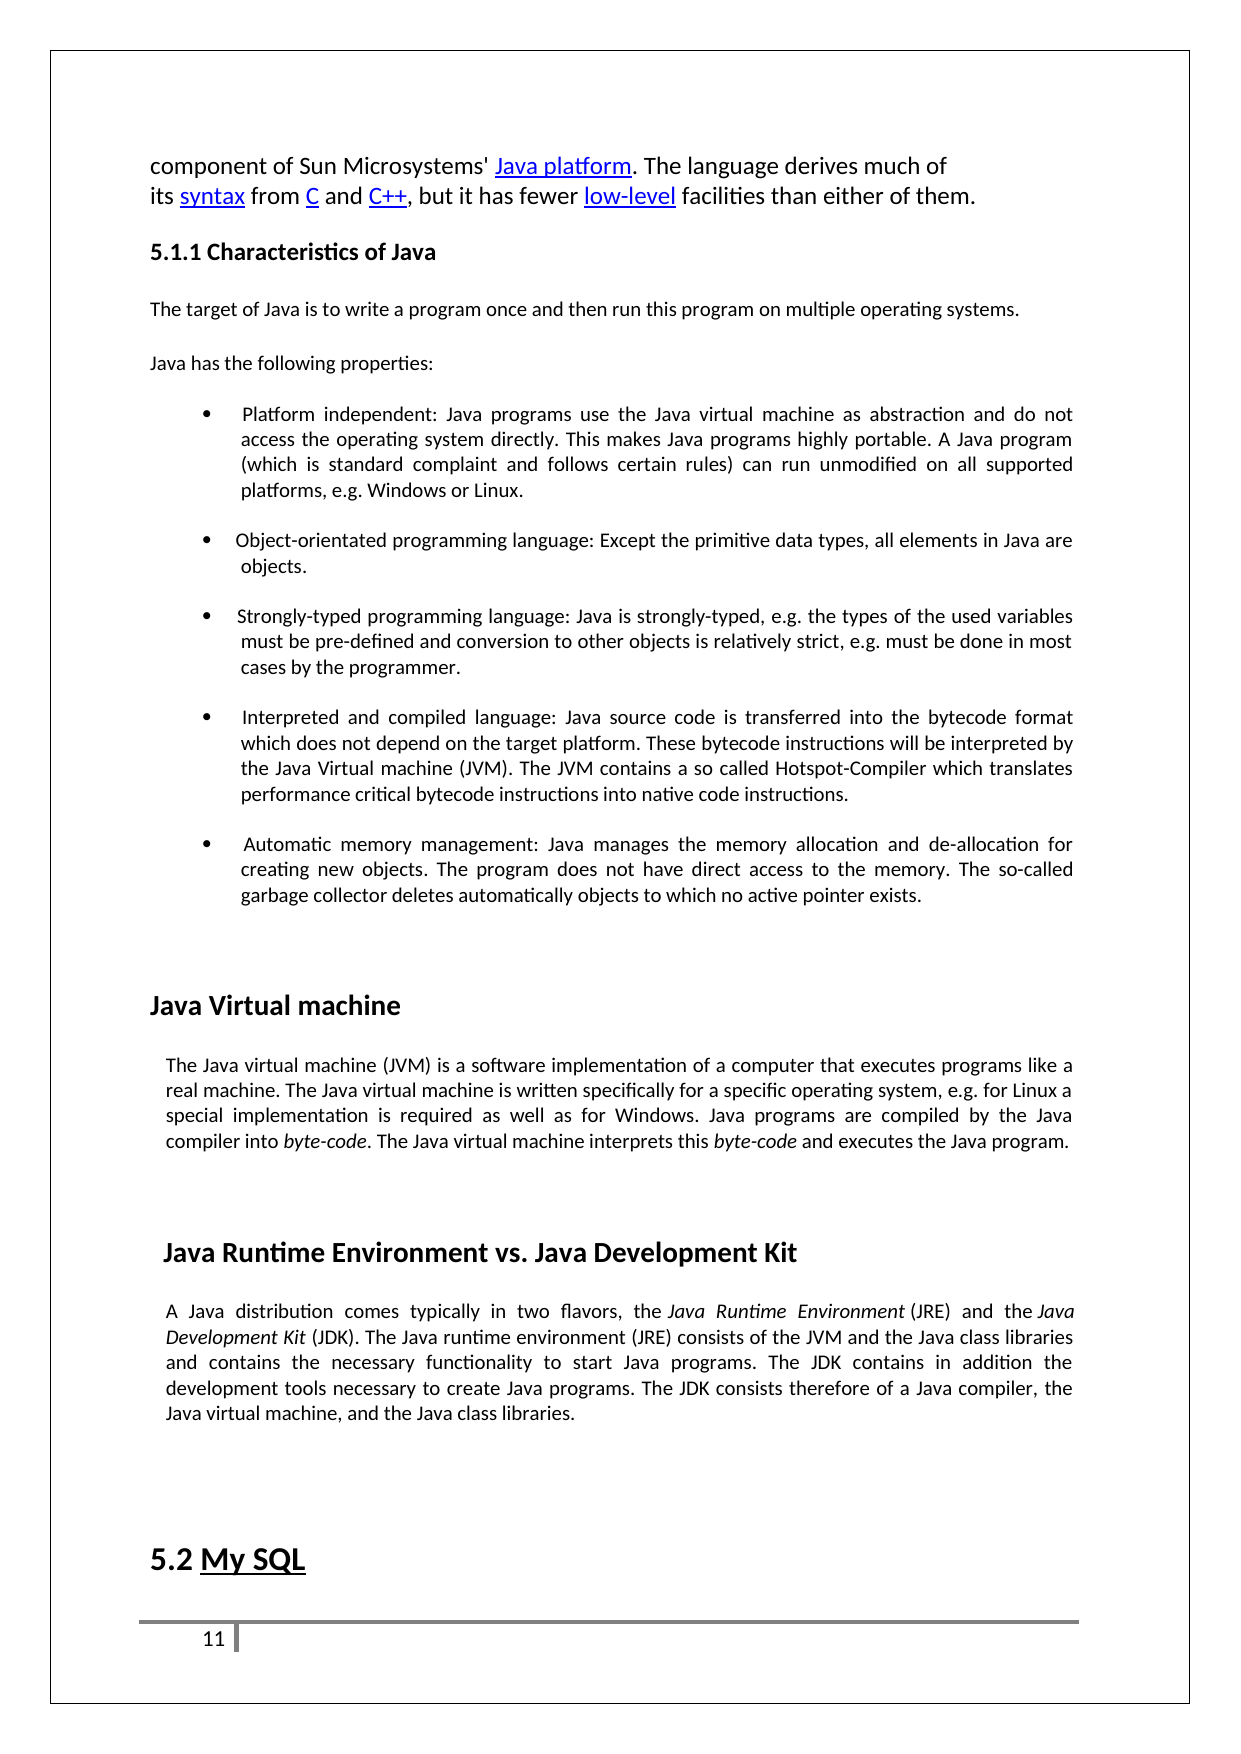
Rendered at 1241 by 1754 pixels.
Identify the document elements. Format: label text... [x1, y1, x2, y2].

text A Java distribution comes typically in two flavors, the Java Runtime Environment (JRE) and the Java Development Kit (JDK). The Java runtime environment (JRE) consists of the JVM and the Java class libraries and contains the necessary functionality to start Java programs. The JDK contains in addition the development tools necessary to create Java programs. The JDK consists therefore of a Java compiler, the Java virtual machine, and the Java class libraries. [166, 1299, 1074, 1426]
text Java has the following properties: [150, 350, 1074, 376]
text The Java virtual machine (JVM) is a software implementation of a computer that executes programs like a real machine. The Java virtual machine is written specifically for a specific operating system, e.g. for Linux a special implementation is required as well as for Windows. Java programs are compiled by the Java compiler into byte-code. The Java virtual machine interprets this byte-code and executes the Java program. [166, 1052, 1074, 1153]
list Interpreted and compiled language: Java source code is transferred into the bytecode format which does not depend on the target platform. These bytecode instructions will be interpreted by the Java Virtual machine (JVM). The JVM contains a so called Hotspot-Compiler which translates performance critical bytecode instructions into native code instructions. [203, 704, 1074, 806]
list Automatic memory management: Java manages the memory allocation and de-allocation for creating new objects. The program does not have direct access to the memory. The so-called garbage collector deletes automatically objects to which no active pointer exists. [203, 831, 1074, 907]
subtitle Java Runtime Environment vs. Java Development Kit [150, 1234, 1090, 1269]
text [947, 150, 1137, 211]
list Platform independent: Java programs use the Java virtual machine as abstraction and do not access the operating system directly. This makes Java programs highly portable. A Java program (which is standard complaint and follows certain rules) can run unmodified on all supported platforms, e.g. Windows or Linux. [203, 401, 1074, 502]
subtitle 5.1.1 Characteristics of Java [150, 236, 1090, 267]
text The target of Java is to write a program once and then run this program on multiple operating systems. [150, 296, 1074, 321]
list Strongly-typed programming language: Java is strongly-typed, e.g. the types of the used variables must be pre-defined and conversion to other objects is relatively strict, e.g. must be done in most cases by the programmer. [203, 603, 1074, 679]
text 5.2 My SQL [150, 1538, 1090, 1579]
list Object-orientated programming language: Except the primitive data types, all elements in Java are objects. [203, 527, 1074, 578]
subtitle Java Virtual machine [150, 987, 1090, 1023]
